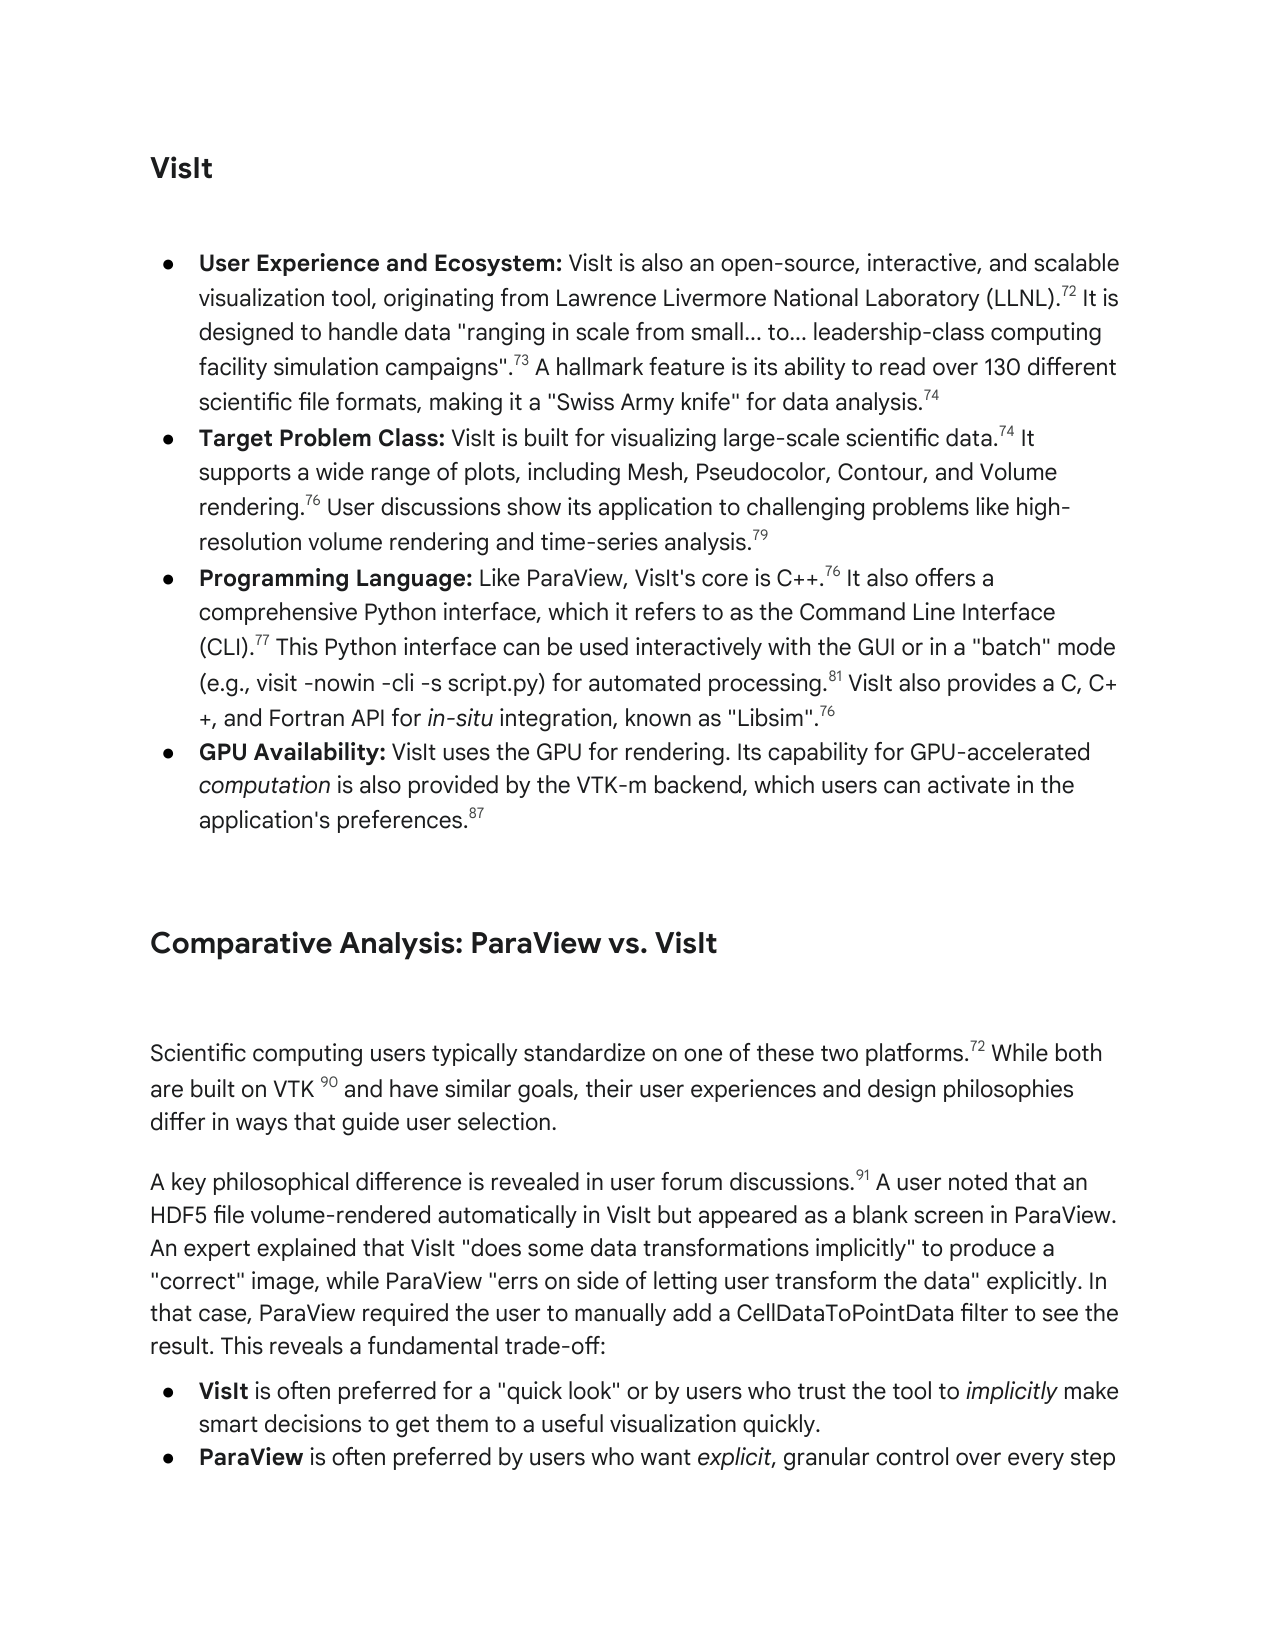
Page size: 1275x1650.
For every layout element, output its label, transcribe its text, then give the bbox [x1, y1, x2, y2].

list Programming Language: Like ParaView, VisIt's core is C++.76 It also offers a comprehensive Python interface, which it refers to as the Command Line Interface (CLI).77 This Python interface can be used interactively with the GUI or in a "batch" mode (e.g., visit -nowin -cli -s script.py) for automated processing.81 VisIt also provides a C, C++, and Fortran API for in-situ integration, known as "Libsim".76 [161, 562, 1125, 734]
text Scientific computing users typically standardize on one of these two platforms.72 While both are built on VTK 90 and have similar goals, their user experiences and design philosophies differ in ways that guide user selection. [150, 1037, 1125, 1137]
list GPU Availability: VisIt uses the GPU for rendering. Its capability for GPU-accelerated computation is also provided by the VTK-m backend, which users can activate in the application's preferences.87 [161, 738, 1125, 836]
list Target Problem Class: VisIt is built for visualizing large-scale scientific data.74 It supports a wide range of plots, including Mesh, Pseudocolor, Contour, and Volume rendering.76 User discussions show its application to challenging problems like high-resolution volume rendering and time-series analysis.79 [161, 422, 1125, 558]
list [161, 1443, 1125, 1472]
text A key philosophical difference is revealed in user forum discussions.91 A user noted that an HDF5 file volume-rendered automatically in VisIt but appeared as a blank screen in ParaView. An expert explained that VisIt "does some data transformations implicitly" to produce a "correct" image, while ParaView "errs on side of letting user transform the data" explicitly. In that case, ParaView required the user to manually add a CellDataToPointData filter to see the result. This reveals a fundamental trade-off: [150, 1166, 1125, 1361]
subtitle Comparative Analysis: ParaView vs. VisIt [150, 926, 1125, 962]
subtitle VisIt [150, 150, 1125, 187]
list User Experience and Ecosystem: VisIt is also an open-source, interactive, and scalable visualization tool, originating from Lawrence Livermore National Laboratory (LLNL).72 It is designed to handle data "ranging in scale from small... to... leadership-class computing facility simulation campaigns".73 A hallmark feature is its ability to read over 130 different scientific file formats, making it a "Swiss Army knife" for data analysis.74 [161, 249, 1125, 418]
list VisIt is often preferred for a "quick look" or by users who trust the tool to implicitly make smart decisions to get them to a useful visualization quickly. [161, 1378, 1125, 1439]
